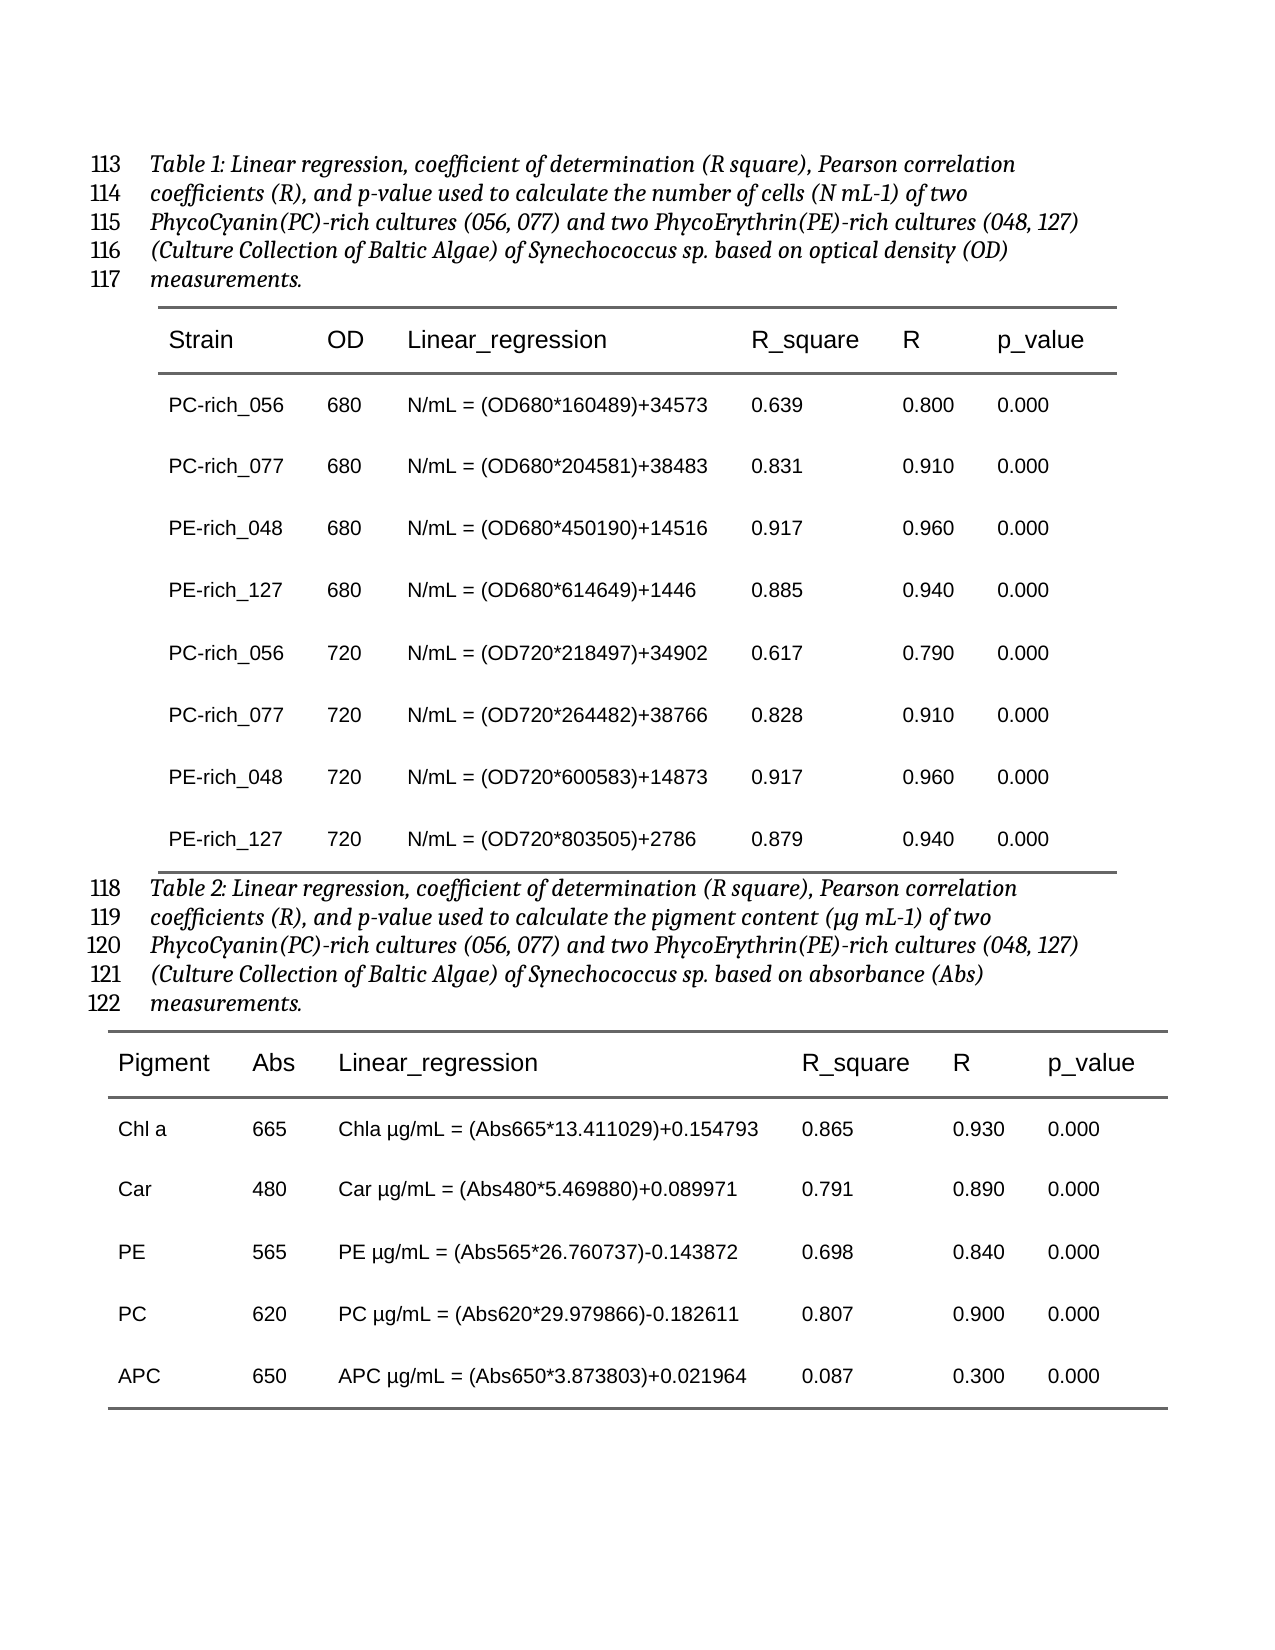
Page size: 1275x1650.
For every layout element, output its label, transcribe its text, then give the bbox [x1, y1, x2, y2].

table_cell Chla µg/mL = (Abs665*13.411029)+0.154793 [328, 1099, 791, 1158]
table_cell APC [108, 1345, 242, 1407]
table_cell 0.617 [741, 621, 892, 684]
table_cell 0.000 [1037, 1345, 1168, 1407]
table_cell PC-rich_056 [158, 621, 316, 684]
table_cell 0.000 [987, 435, 1117, 497]
table_cell 0.000 [1037, 1099, 1168, 1158]
text Table 2: Linear regression, coefficient of determination (R square), Pearson correlation coefficients (R), and p-value used to calculate the pigment content (µg mL-1) of two PhycoCyanin(PC)-rich cultures (056, 077) and two PhycoErythrin(PE)-rich cultures (048, 127) (Culture Collection of Baltic Algae) of Synechococcus sp. based on absorbance (Abs) measurements. [150, 874, 1125, 1017]
table_cell 0.900 [942, 1283, 1037, 1345]
table_cell 620 [242, 1283, 328, 1345]
table_cell PE-rich_127 [158, 559, 316, 621]
table_header R_square [741, 309, 892, 372]
table_cell N/mL = (OD720*264482)+38766 [397, 684, 741, 746]
table_cell 720 [316, 684, 397, 746]
table_cell 0.840 [942, 1220, 1037, 1283]
table_cell 0.910 [892, 684, 987, 746]
table_header R [942, 1033, 1037, 1096]
table_cell Car [108, 1158, 242, 1220]
table_cell 0.000 [1037, 1283, 1168, 1345]
table_header Linear_regression [397, 309, 741, 372]
table_cell N/mL = (OD680*614649)+1446 [397, 559, 741, 621]
table_cell 720 [316, 621, 397, 684]
table_cell 0.910 [892, 435, 987, 497]
table_cell 0.930 [942, 1099, 1037, 1158]
table_cell 0.807 [791, 1283, 942, 1345]
table_cell 0.879 [741, 808, 892, 871]
table_cell 0.639 [741, 375, 892, 434]
table_cell Car µg/mL = (Abs480*5.469880)+0.089971 [328, 1158, 791, 1220]
table_header Strain [158, 309, 316, 372]
table_cell 0.000 [1037, 1220, 1168, 1283]
table_cell N/mL = (OD720*803505)+2786 [397, 808, 741, 871]
table_cell 0.000 [987, 746, 1117, 808]
table_cell 0.917 [741, 746, 892, 808]
table_cell PE-rich_048 [158, 746, 316, 808]
table_cell 680 [316, 435, 397, 497]
table_cell 0.828 [741, 684, 892, 746]
table_cell PC µg/mL = (Abs620*29.979866)-0.182611 [328, 1283, 791, 1345]
table_cell 0.960 [892, 746, 987, 808]
table_cell N/mL = (OD720*600583)+14873 [397, 746, 741, 808]
table_cell 0.698 [791, 1220, 942, 1283]
text Table 1: Linear regression, coefficient of determination (R square), Pearson correlation coefficients (R), and p-value used to calculate the number of cells (N mL-1) of two PhycoCyanin(PC)-rich cultures (056, 077) and two PhycoErythrin(PE)-rich cultures (048, 127) (Culture Collection of Baltic Algae) of Synechococcus sp. based on optical density (OD) measurements. [150, 150, 1125, 294]
table_cell 0.000 [987, 559, 1117, 621]
table_cell PC [108, 1283, 242, 1345]
table_cell 0.087 [791, 1345, 942, 1407]
table_cell 680 [316, 375, 397, 434]
table_cell 0.885 [741, 559, 892, 621]
table_header R_square [791, 1033, 942, 1096]
table_cell PC-rich_056 [158, 375, 316, 434]
table_cell APC µg/mL = (Abs650*3.873803)+0.021964 [328, 1345, 791, 1407]
table_cell 0.000 [987, 808, 1117, 871]
table_cell 0.791 [791, 1158, 942, 1220]
table_cell 0.790 [892, 621, 987, 684]
table_cell 665 [242, 1099, 328, 1158]
table_cell 0.890 [942, 1158, 1037, 1220]
table_cell 720 [316, 808, 397, 871]
table_cell 0.940 [892, 808, 987, 871]
table_cell 480 [242, 1158, 328, 1220]
table_cell 0.865 [791, 1099, 942, 1158]
table_cell 680 [316, 497, 397, 559]
table_header R [892, 309, 987, 372]
table_cell PE [108, 1220, 242, 1283]
table_cell N/mL = (OD680*160489)+34573 [397, 375, 741, 434]
table_cell 0.940 [892, 559, 987, 621]
table_cell N/mL = (OD720*218497)+34902 [397, 621, 741, 684]
table_cell Chl a [108, 1099, 242, 1158]
table_cell 565 [242, 1220, 328, 1283]
table_header Linear_regression [328, 1033, 791, 1096]
table_cell PE-rich_127 [158, 808, 316, 871]
table_cell 0.831 [741, 435, 892, 497]
table_cell 0.000 [987, 497, 1117, 559]
table_cell 0.960 [892, 497, 987, 559]
table_cell 680 [316, 559, 397, 621]
table_cell 0.800 [892, 375, 987, 434]
table_cell 0.000 [987, 375, 1117, 434]
table_cell N/mL = (OD680*204581)+38483 [397, 435, 741, 497]
table_cell PC-rich_077 [158, 435, 316, 497]
table_cell N/mL = (OD680*450190)+14516 [397, 497, 741, 559]
table_cell PE-rich_048 [158, 497, 316, 559]
table_header Abs [242, 1033, 328, 1096]
table_header OD [316, 309, 397, 372]
table_cell 0.000 [1037, 1158, 1168, 1220]
table_cell 720 [316, 746, 397, 808]
table_cell 0.300 [942, 1345, 1037, 1407]
table_cell PC-rich_077 [158, 684, 316, 746]
table_header p_value [987, 309, 1117, 372]
table_cell 0.000 [987, 684, 1117, 746]
table_cell 0.917 [741, 497, 892, 559]
table_header Pigment [108, 1033, 242, 1096]
table_cell 650 [242, 1345, 328, 1407]
table_cell PE µg/mL = (Abs565*26.760737)-0.143872 [328, 1220, 791, 1283]
table_header p_value [1037, 1033, 1168, 1096]
table_cell 0.000 [987, 621, 1117, 684]
